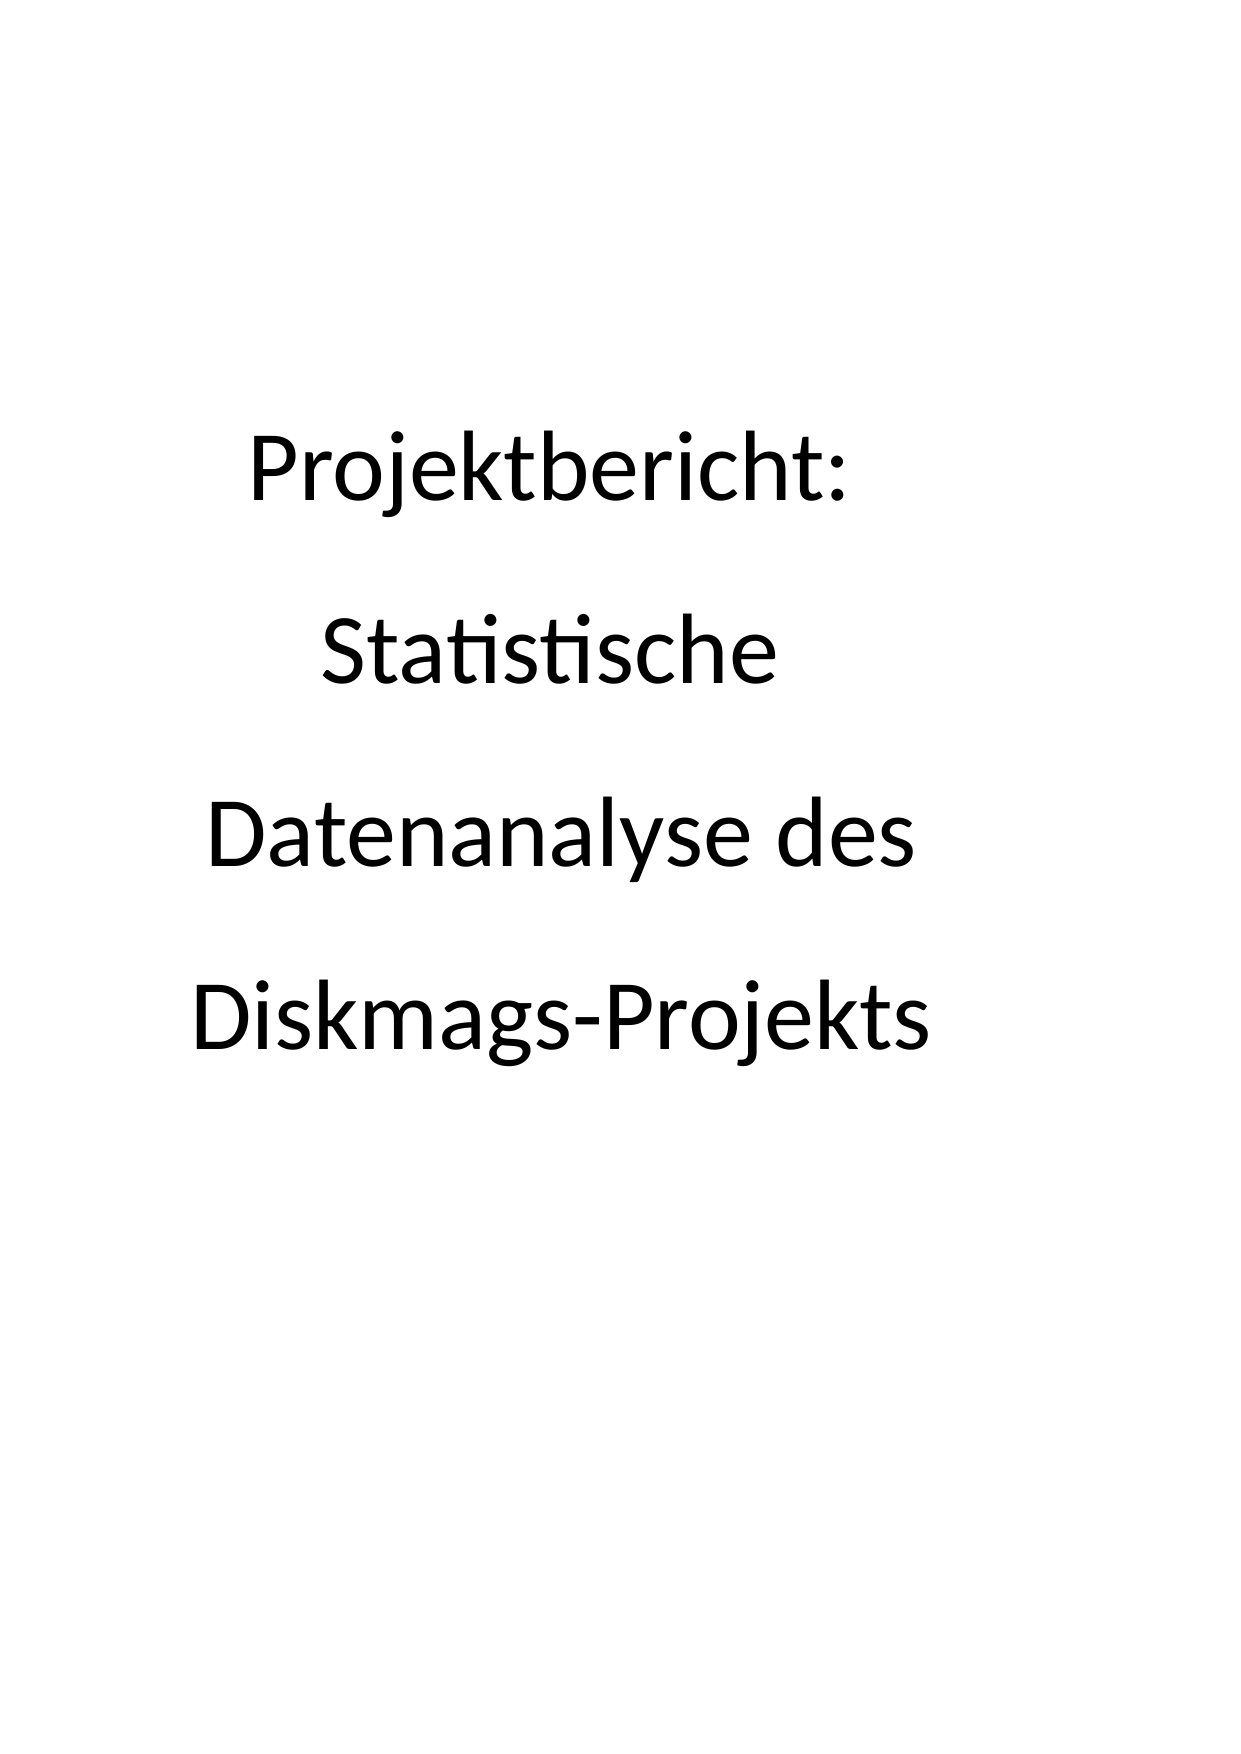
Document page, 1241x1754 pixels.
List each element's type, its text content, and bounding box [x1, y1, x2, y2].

text Projektbericht: Statistische Datenanalyse des Diskmags-Projekts [118, 220, 1004, 1074]
